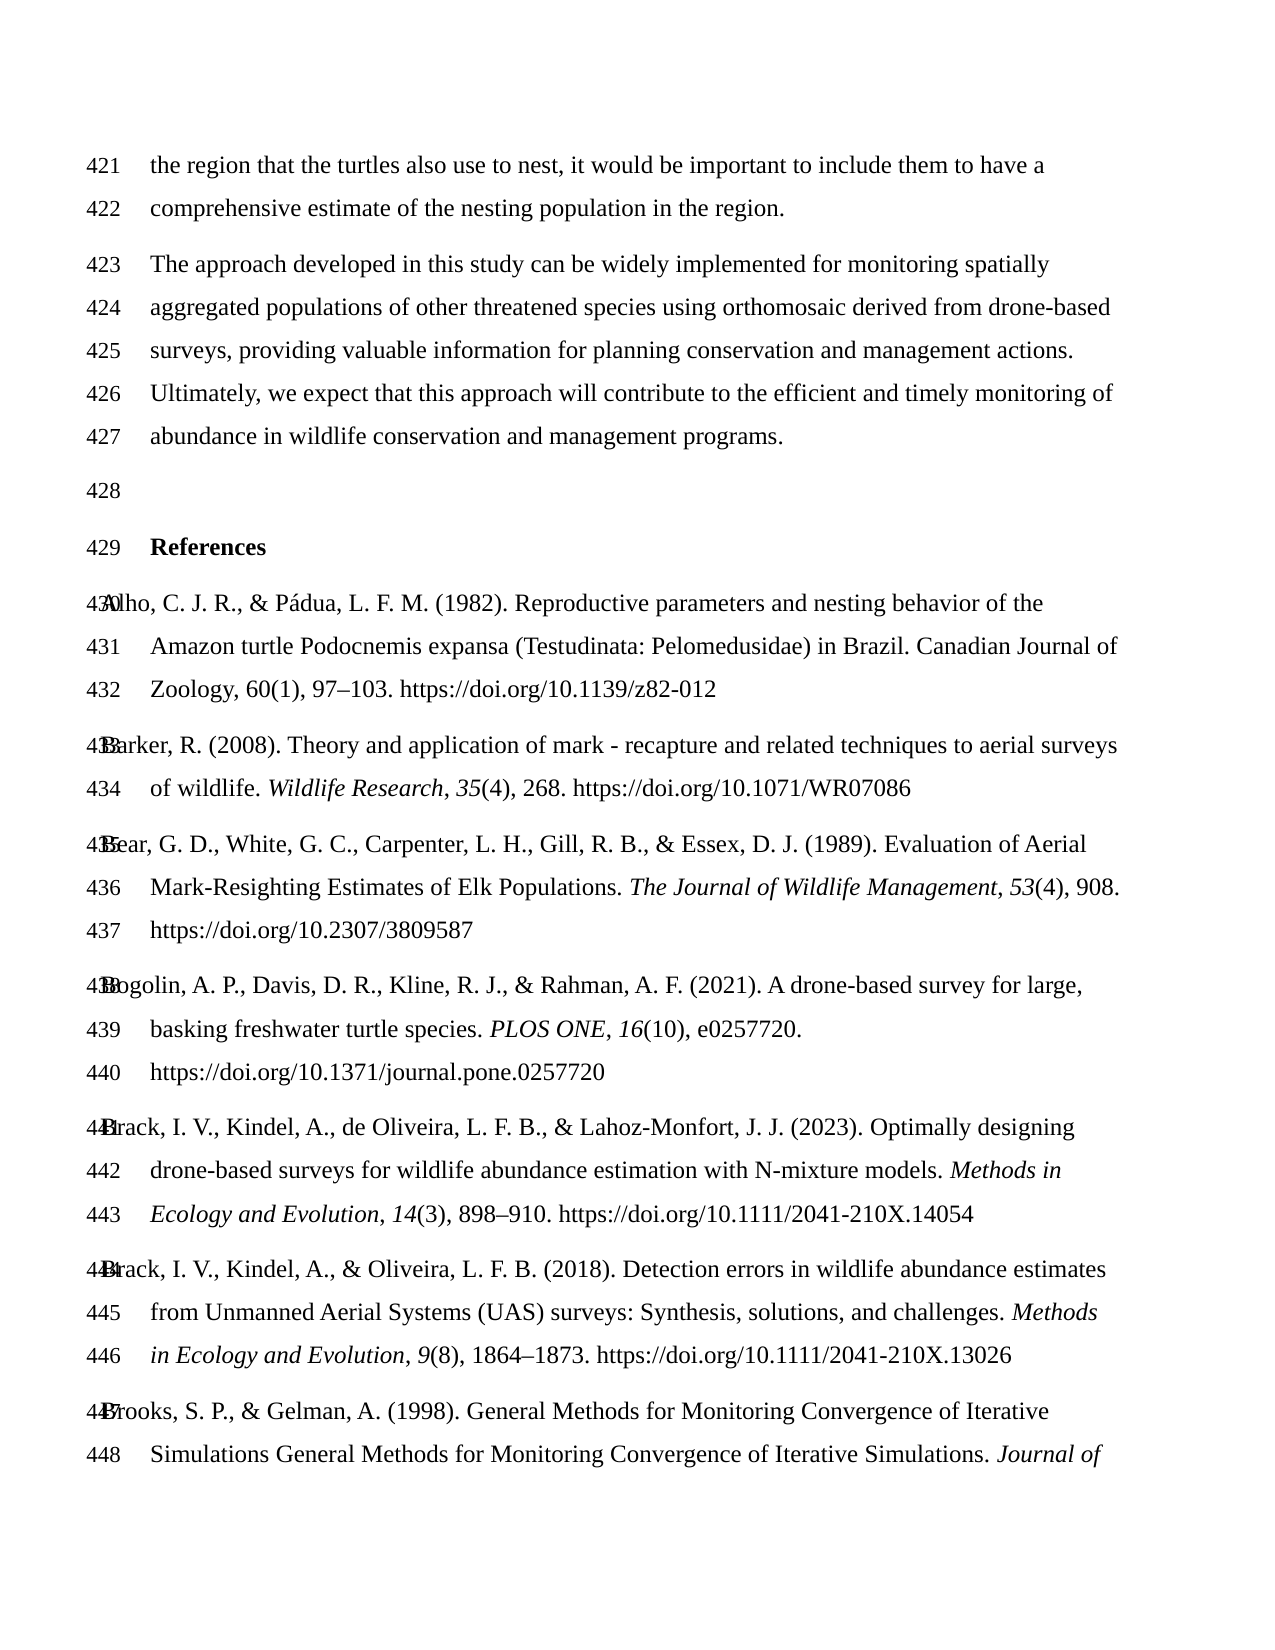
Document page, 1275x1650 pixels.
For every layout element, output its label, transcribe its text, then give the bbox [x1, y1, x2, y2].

text References [150, 532, 1125, 561]
text The approach developed in this study can be widely implemented for monitoring spatially aggregated populations of other threatened species using orthomosaic derived from drone-based surveys, providing valuable information for planning conservation and management actions. Ultimately, we expect that this approach will contribute to the efficient and timely monitoring of abundance in wildlife conservation and management programs. [150, 249, 1125, 450]
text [150, 150, 1125, 222]
